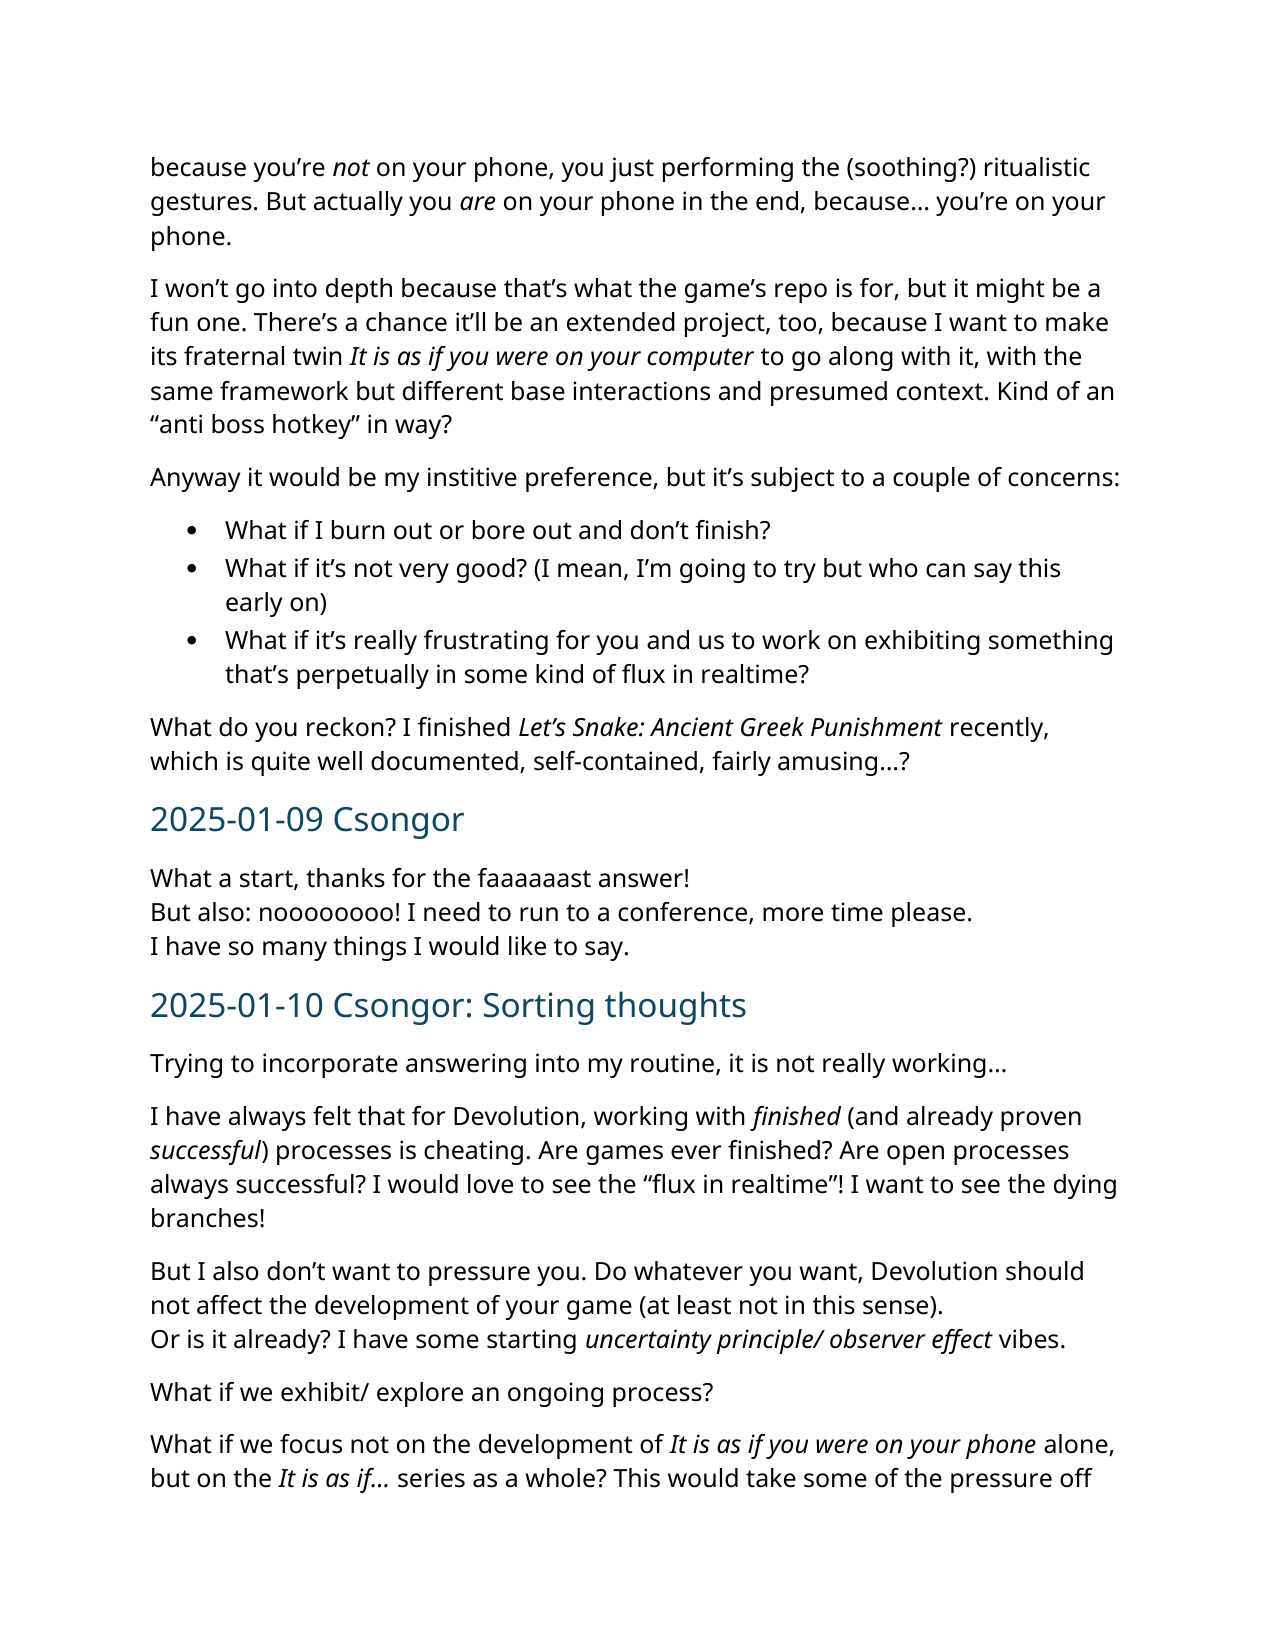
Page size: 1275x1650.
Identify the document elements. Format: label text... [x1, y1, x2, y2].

text I won’t go into depth because that’s what the game’s repo is for, but it might be a fun one. There’s a chance it’ll be an extended project, too, because I want to make its fraternal twin It is as if you were on your computer to go along with it, with the same framework but different base interactions and presumed context. Kind of an “anti boss hotkey” in way? [150, 271, 1125, 441]
text Trying to incorporate answering into my routine, it is not really working… [150, 1046, 1125, 1079]
text What do you reckon? I finished Let’s Snake: Ancient Greek Punishment recently, which is quite well documented, self-contained, fairly amusing…? [150, 709, 1125, 777]
subtitle 2025-01-09 Csongor [150, 796, 1125, 842]
text What a start, thanks for the faaaaaast answer! But also: noooooooo! I need to run to a conference, more time please. I have so many things I would like to say. [150, 860, 1125, 963]
text Anyway it would be my institive preference, but it’s subject to a couple of concerns: [150, 460, 1125, 494]
list What if it’s not very good? (I mean, I’m going to try but who can say this early on) [187, 551, 1125, 619]
text What if we exhibit/ explore an ongoing process? [150, 1374, 1125, 1408]
text But I also don’t want to pressure you. Do whatever you want, Devolution should not affect the development of your game (at least not in this sense). Or is it already? I have some starting uncertainty principle/ observer effect vibes. [150, 1253, 1125, 1356]
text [150, 150, 1125, 252]
text I have always felt that for Devolution, working with finished (and already proven successful) processes is cheating. Are games ever finished? Are open processes always successful? I would love to see the “flux in realtime”! I want to see the dying branches! [150, 1098, 1125, 1234]
subtitle 2025-01-10 Csongor: Sorting thoughts [150, 981, 1125, 1027]
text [150, 1427, 1125, 1495]
list What if it’s really frustrating for you and us to work on exhibiting something that’s perpetually in some kind of flux in realtime? [187, 622, 1125, 691]
list What if I burn out or bore out and don’t finish? [187, 513, 1125, 547]
